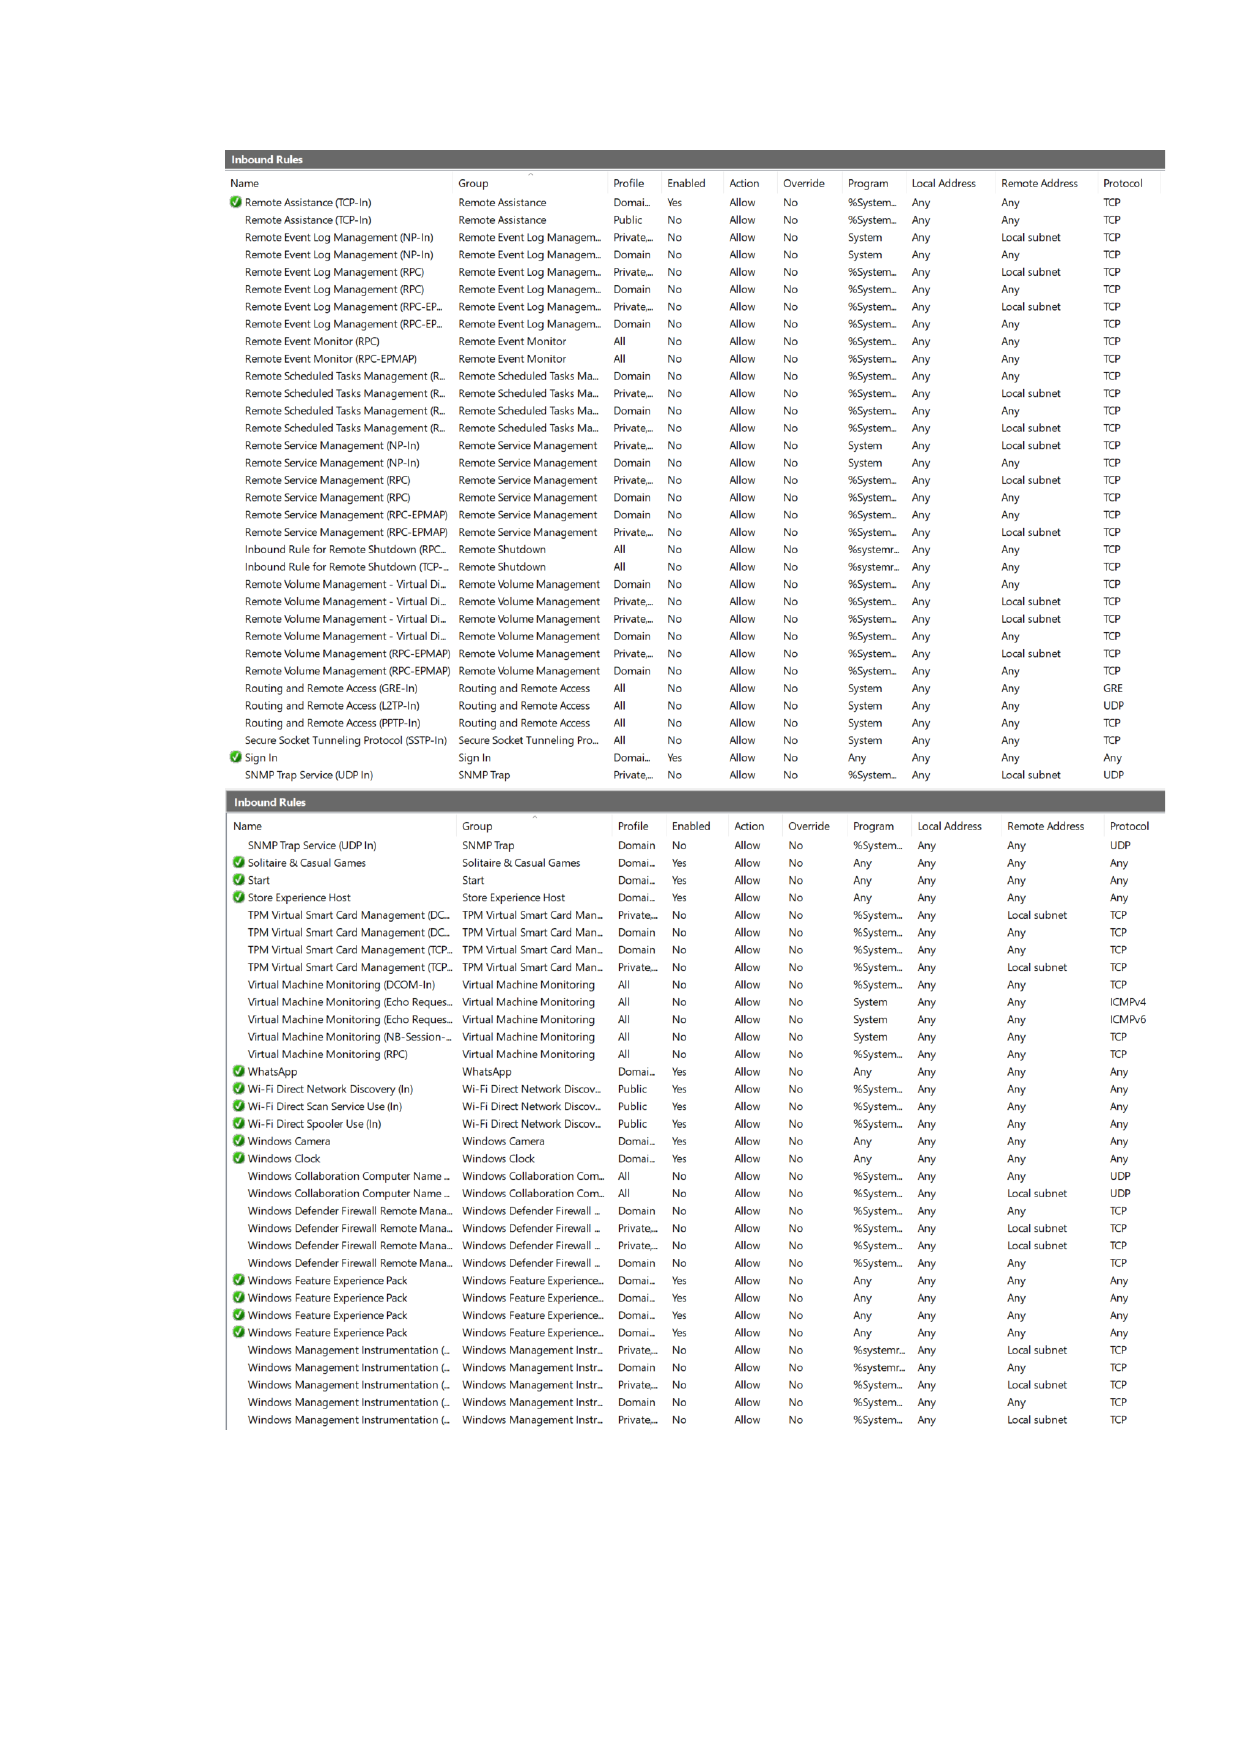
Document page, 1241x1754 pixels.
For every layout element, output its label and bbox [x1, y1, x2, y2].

picture [225, 150, 1166, 786]
picture [225, 788, 1166, 1430]
